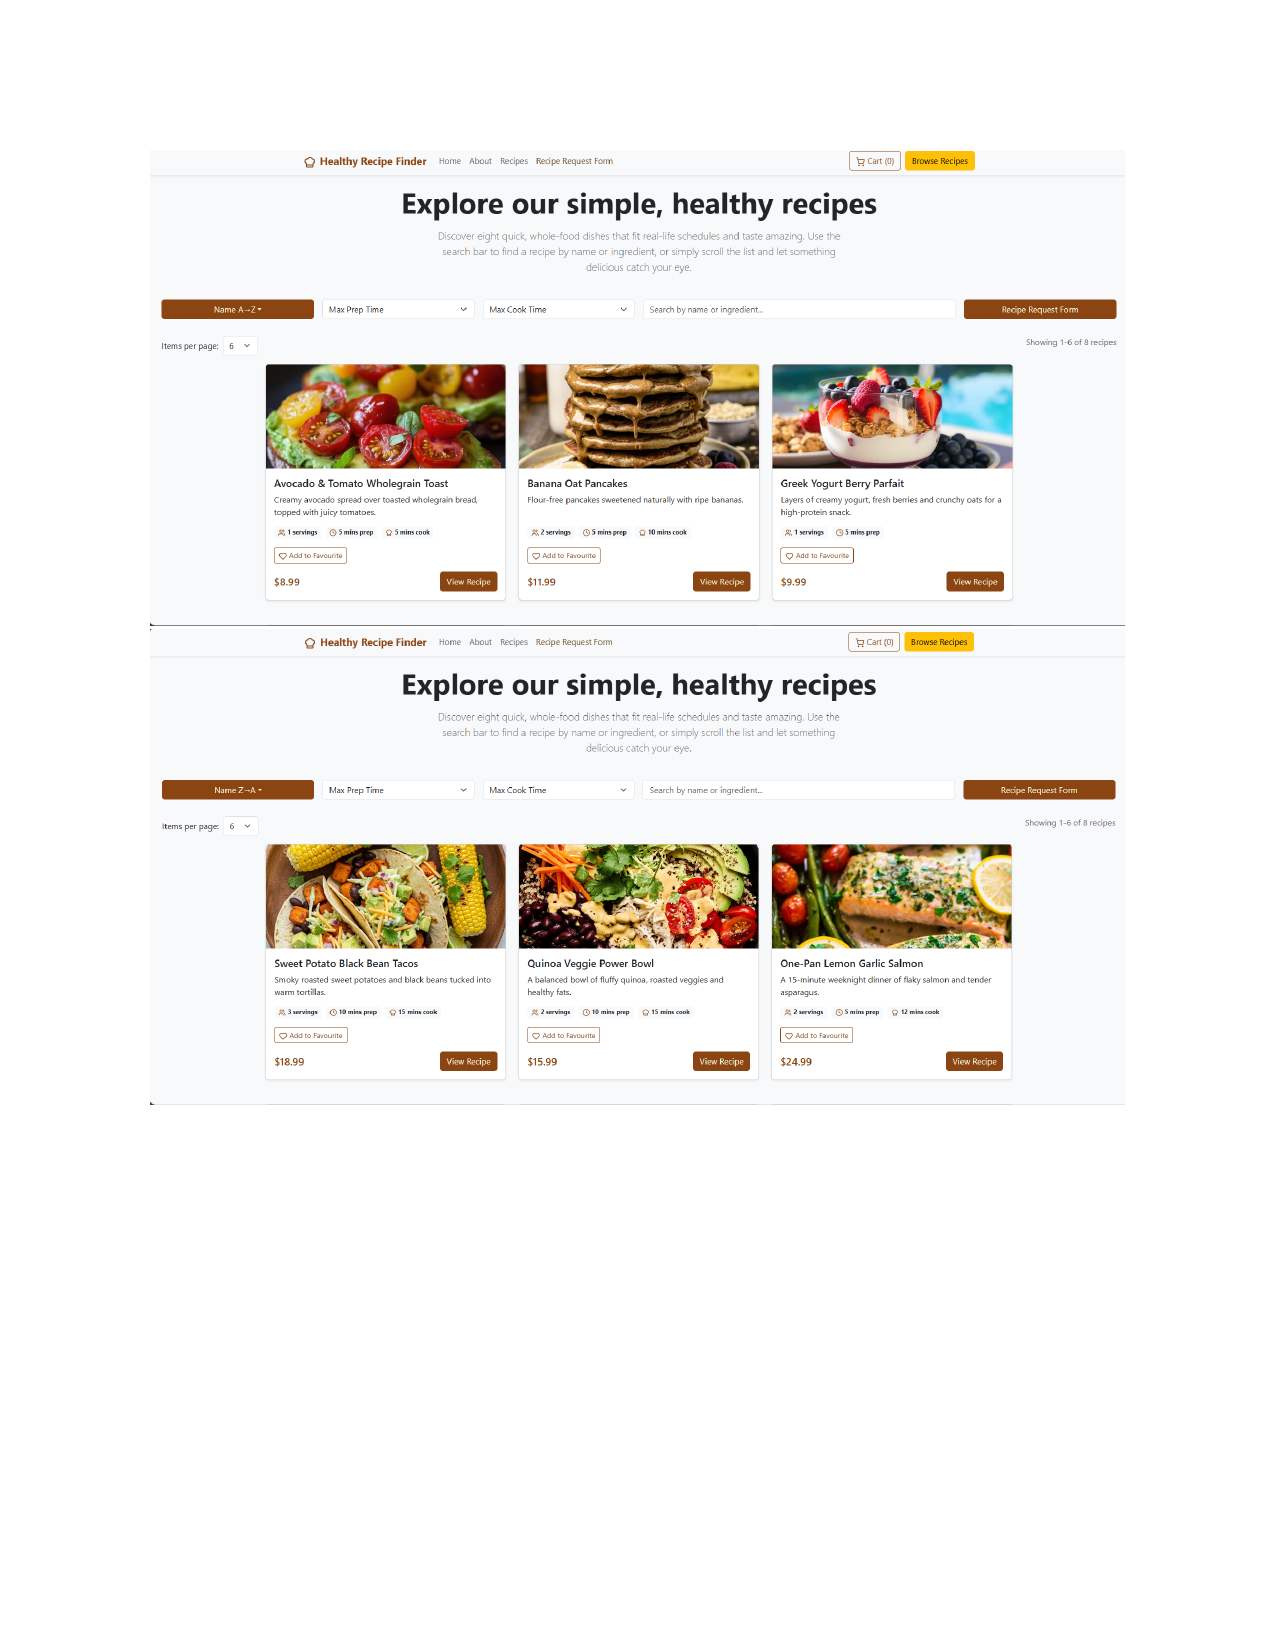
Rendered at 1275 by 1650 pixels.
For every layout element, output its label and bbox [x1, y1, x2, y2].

picture [150, 150, 1125, 626]
picture [150, 629, 1125, 1105]
